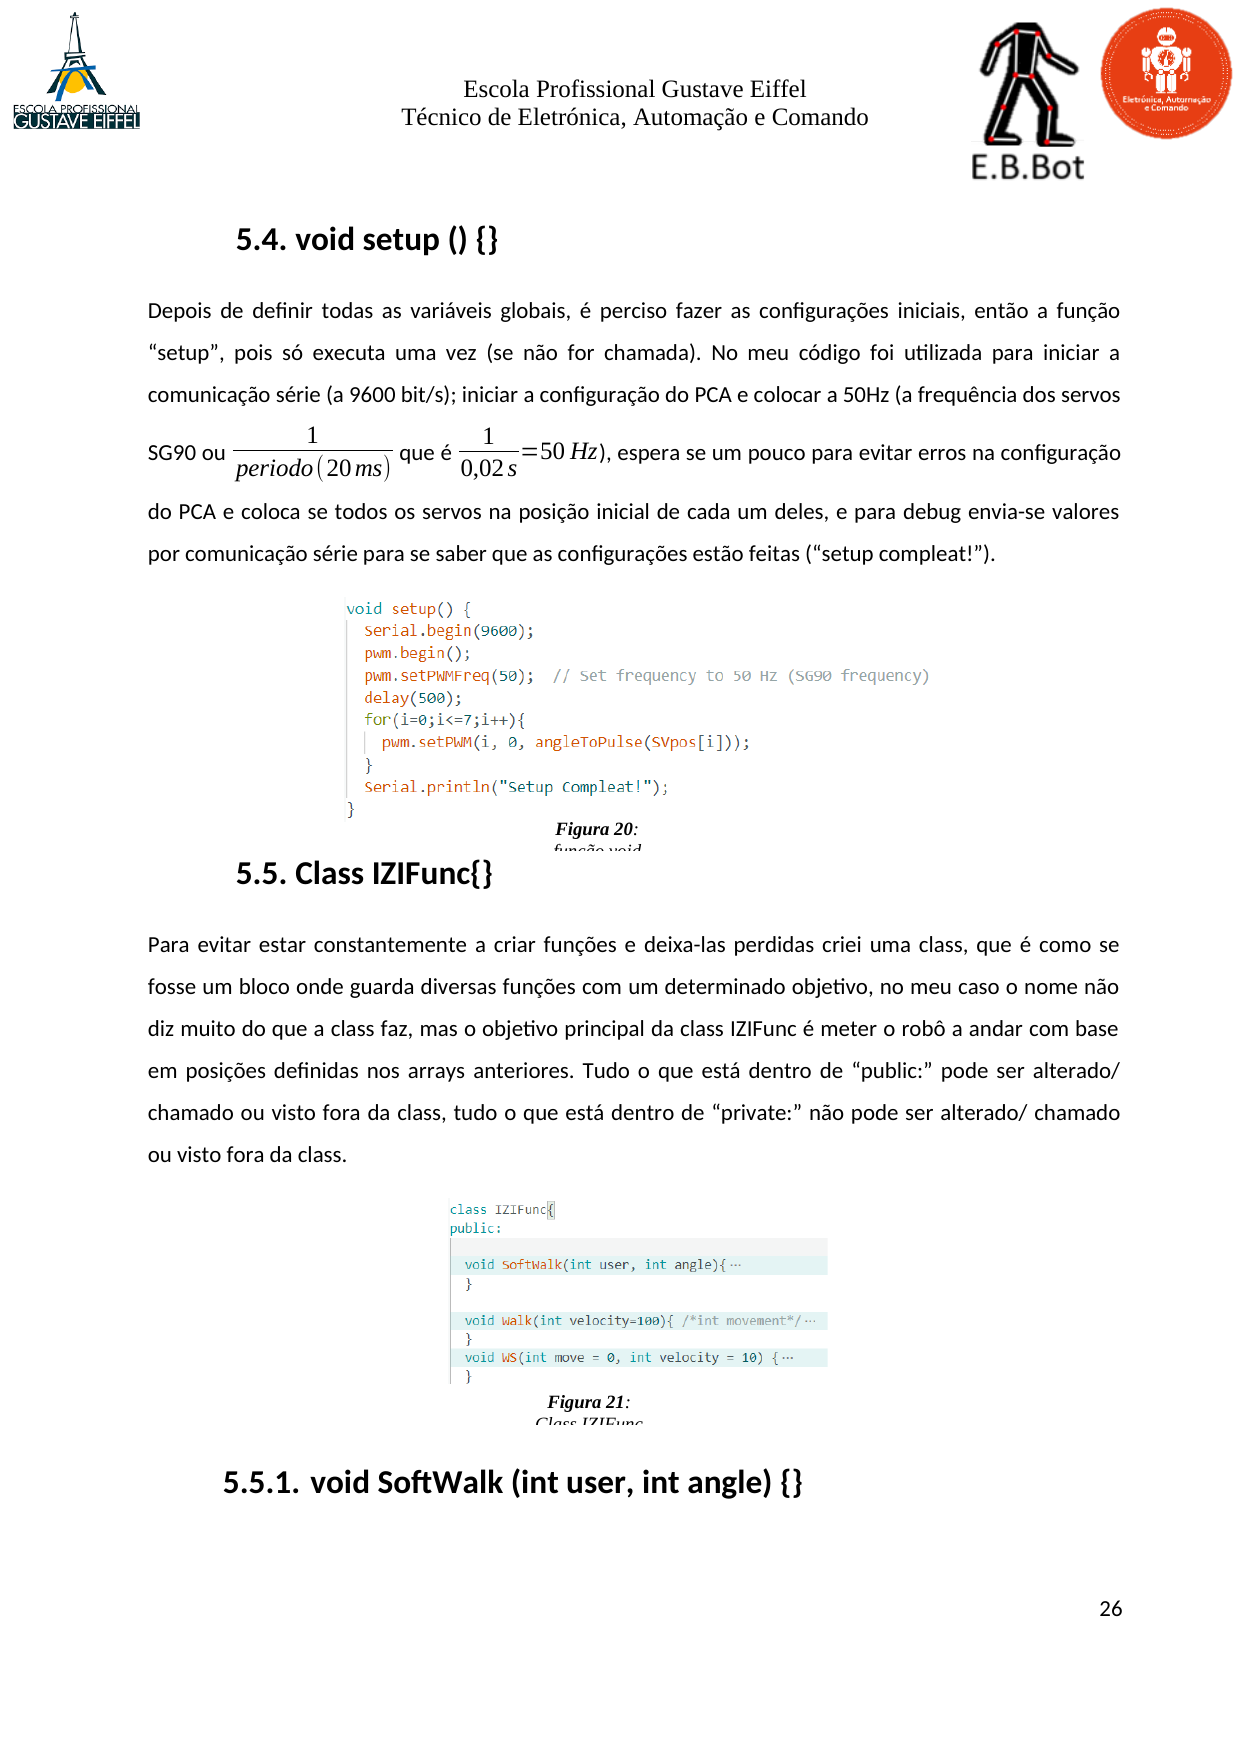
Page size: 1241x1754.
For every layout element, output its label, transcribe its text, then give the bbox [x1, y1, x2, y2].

picture [971, 16, 1085, 183]
text Depois de definir todas as variáveis globais, é perciso fazer as configurações iniciais, então a função “setup”, pois só executa uma vez (se não for chamada). No meu código foi utilizada para iniciar a comunicação série (a 9600 bit/s); iniciar a configuração do PCA e colocar a 50Hz (a frequência dos servos SG90 ou que é ), espera se um pouco para evitar erros na configuração do PCA e coloca se todos os servos na posição inicial de cada um deles, e para debug envia-se valores por comunicação série para se saber que as configurações estão feitas (“setup compleat!”). [148, 296, 1122, 567]
picture [1092, 0, 1240, 148]
text Para evitar estar constantemente a criar funções e deixa-las perdidas criei uma class, que é como se fosse um bloco onde guarda diversas funções com um determinado objetivo, no meu caso o nome não diz muito do que a class faz, mas o objetivo principal da class IZIFunc é meter o robô a andar com base em posições definidas nos arrays anteriores. Tudo o que está dentro de “public:” pode ser alterado/ chamado ou visto fora da class, tudo o que está dentro de “private:” não pode ser alterado/ chamado ou visto fora da class. [148, 930, 1122, 1168]
picture [2, 0, 150, 142]
subtitle void SoftWalk (int user, int angle) {} [223, 1461, 1122, 1502]
picture [339, 597, 936, 822]
subtitle void setup () {} [236, 218, 1122, 259]
subtitle Class IZIFunc{} [236, 852, 1122, 893]
picture [447, 1198, 828, 1384]
